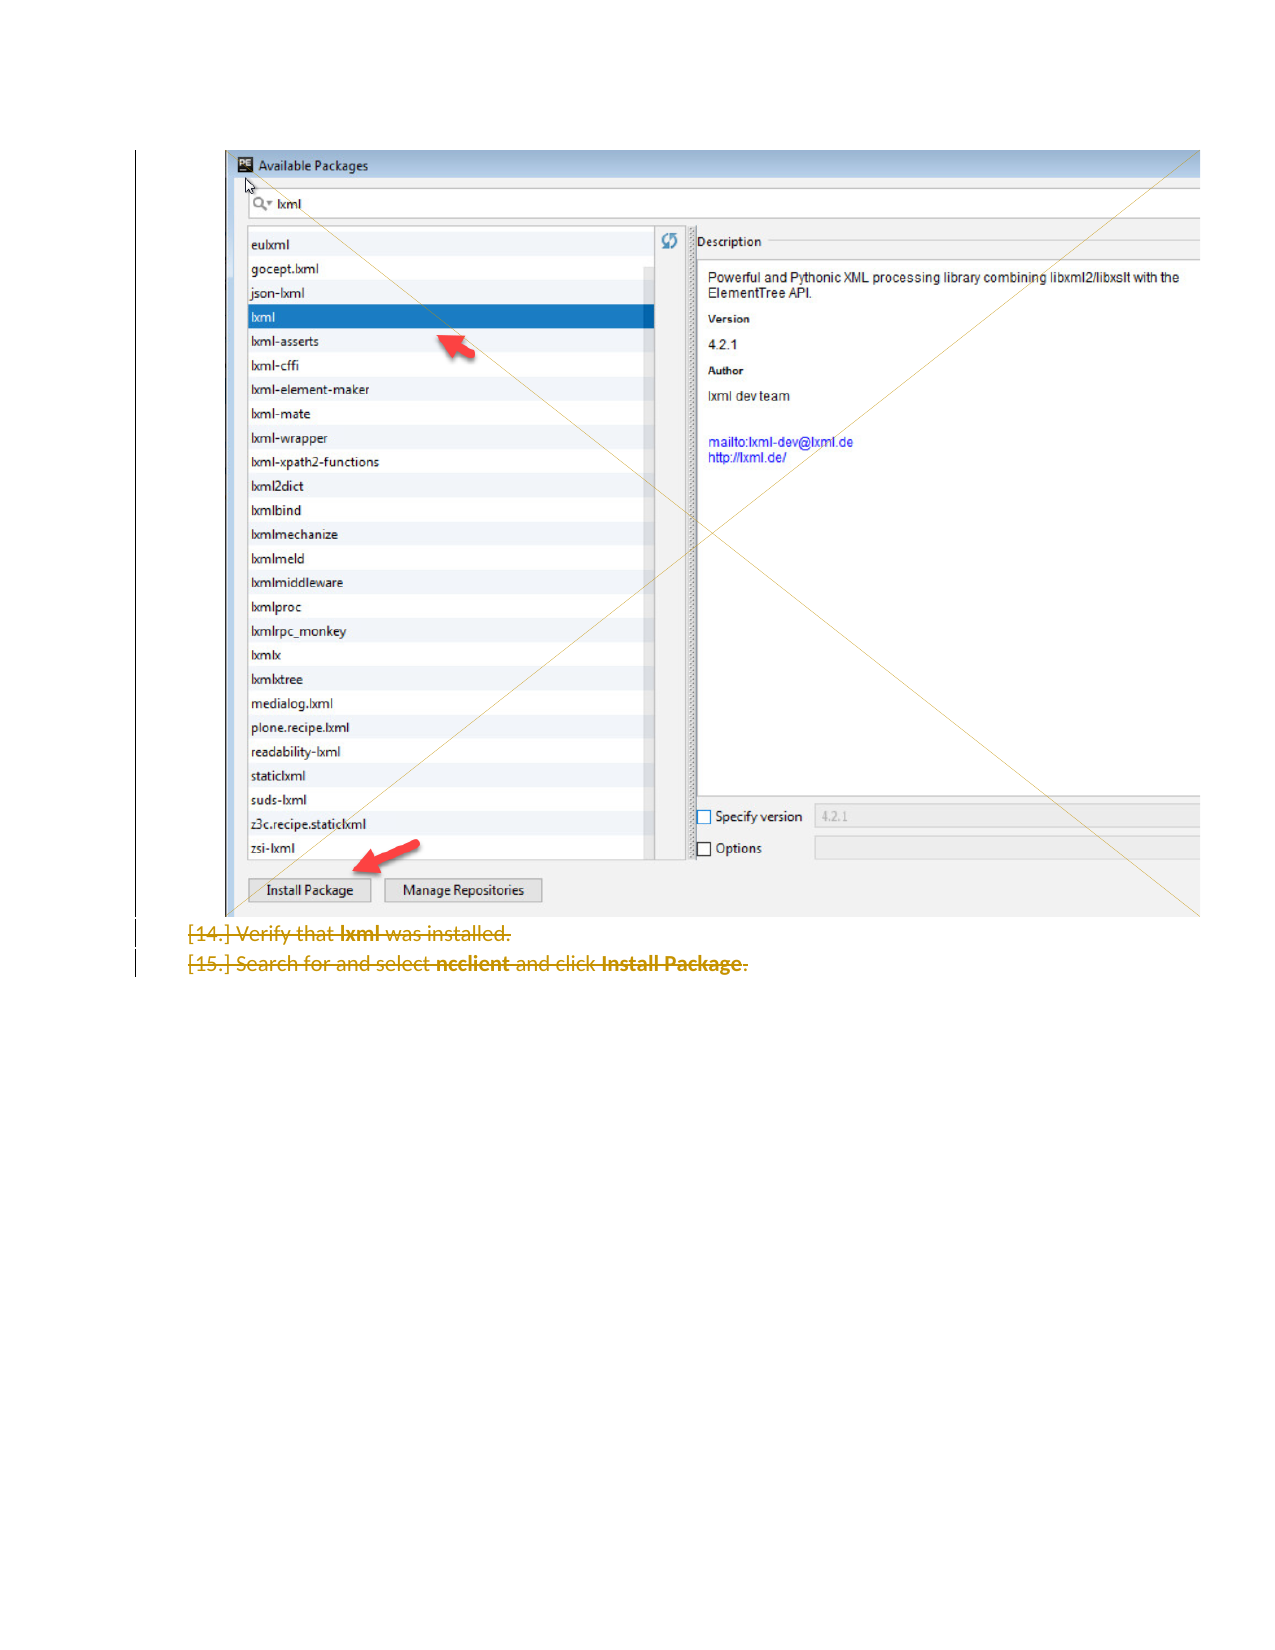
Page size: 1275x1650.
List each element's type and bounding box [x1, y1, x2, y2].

picture [226, 534, 1199, 917]
picture [714, 151, 1200, 915]
picture [225, 151, 711, 915]
picture [227, 150, 1198, 532]
